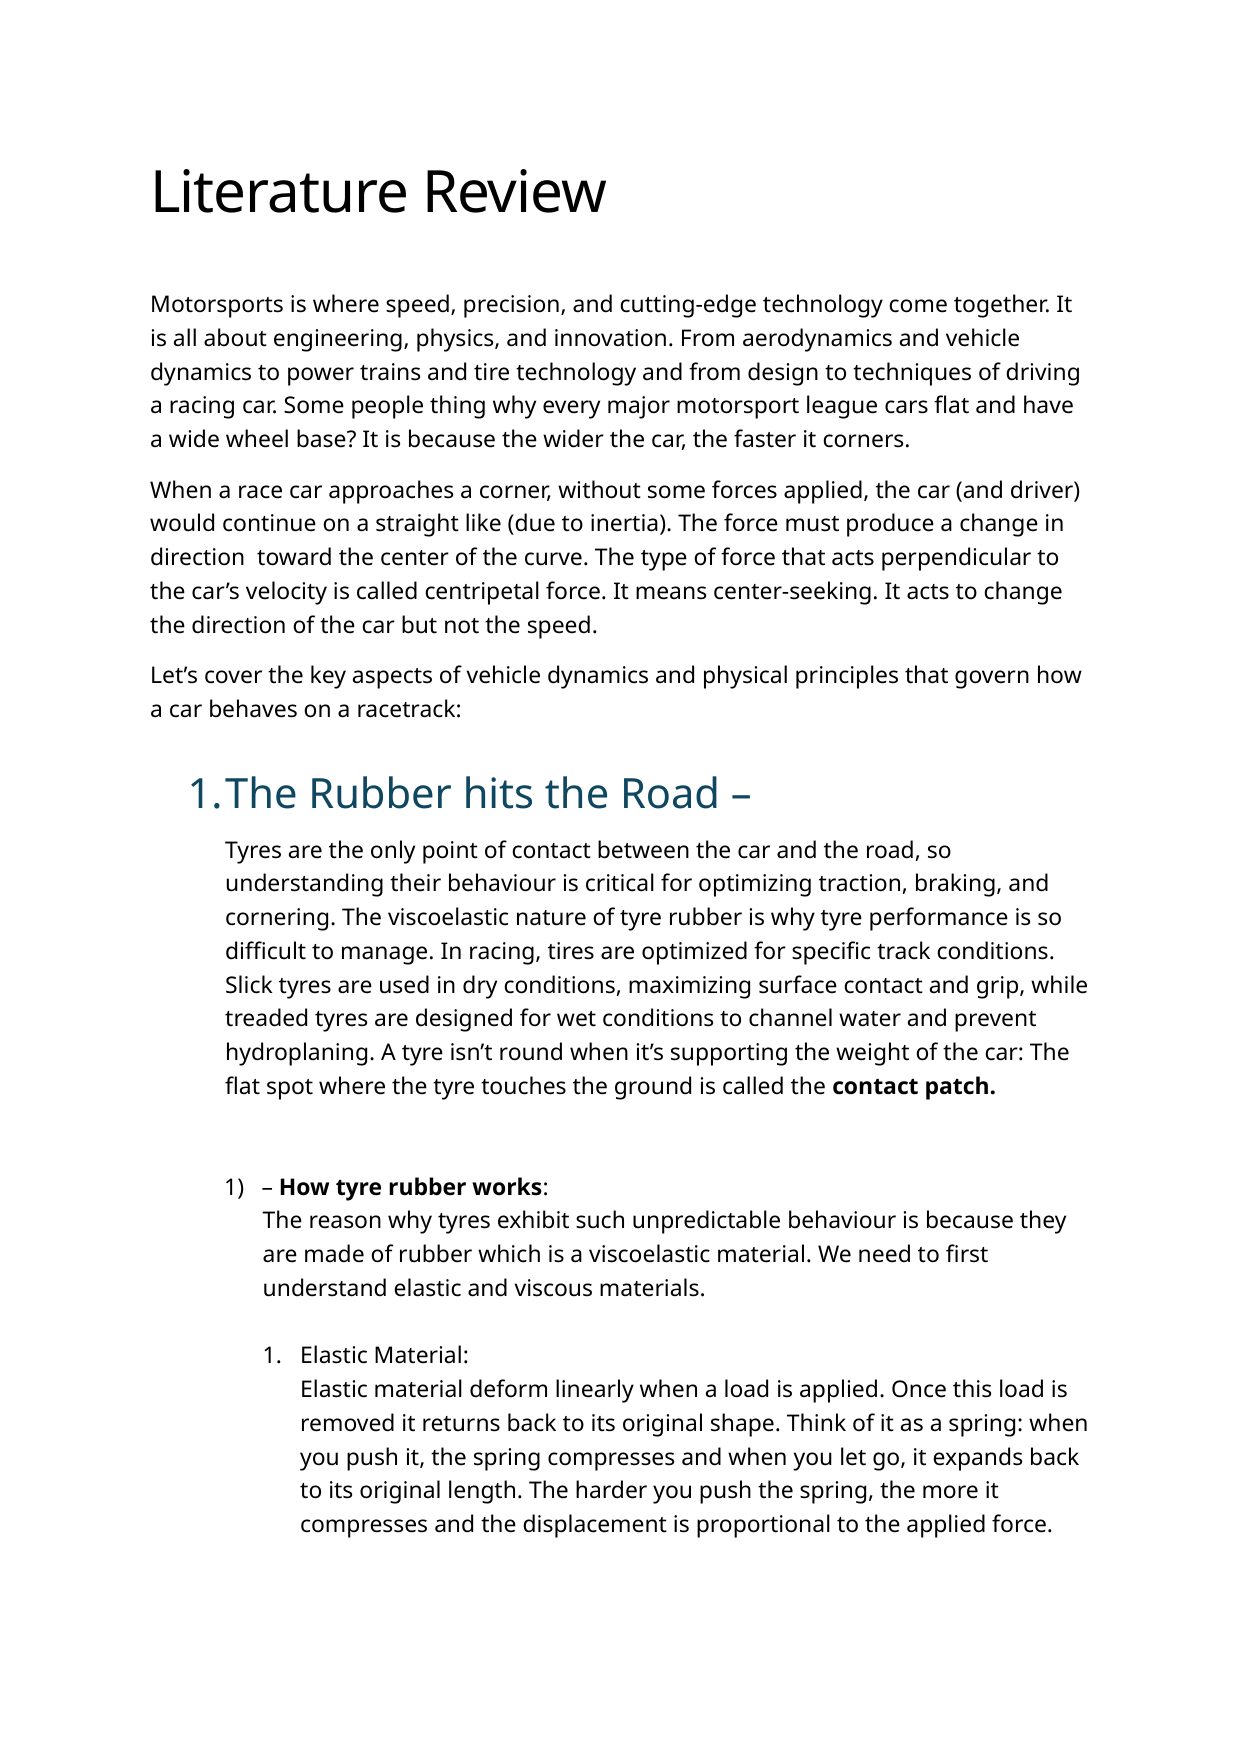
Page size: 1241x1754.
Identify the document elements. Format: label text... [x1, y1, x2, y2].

text When a race car approaches a corner, without some forces applied, the car (and driver) would continue on a straight like (due to inertia). The force must produce a change in direction toward the center of the curve. The type of force that acts perpendicular to the car’s velocity is called centripetal force. It means center-seeking. It acts to change the direction of the car but not the speed. [150, 474, 1090, 640]
subtitle The Rubber hits the Road – [187, 764, 1090, 821]
text Motorsports is where speed, precision, and cutting-edge technology come together. It is all about engineering, physics, and innovation. From aerodynamics and vehicle dynamics to power trains and tire technology and from design to techniques of driving a racing car. Some people thing why every major motorsport league cars flat and have a wide wheel base? It is because the wider the car, the faster it corners. [150, 288, 1090, 454]
title Literature Review [150, 150, 1090, 229]
list The reason why tyres exhibit such unpredictable behaviour is because they are made of rubber which is a viscoelastic material. We need to first understand elastic and viscous materials. [262, 1204, 1090, 1303]
list Elastic Material: [262, 1339, 1090, 1371]
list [300, 1373, 1090, 1539]
text Let’s cover the key aspects of vehicle dynamics and physical principles that govern how a car behaves on a racetrack: [150, 659, 1090, 724]
list – How tyre rubber works: [224, 1171, 1090, 1202]
text Tyres are the only point of contact between the car and the road, so understanding their behaviour is critical for optimizing traction, braking, and cornering. The viscoelastic nature of tyre rubber is why tyre performance is so difficult to manage. In racing, tires are optimized for specific track conditions. Slick tyres are used in dry conditions, maximizing surface contact and grip, while treaded tyres are designed for wet conditions to channel water and prevent hydroplaning. A tyre isn’t round when it’s supporting the weight of the car: The flat spot where the tyre touches the ground is called the contact patch. [225, 834, 1090, 1101]
